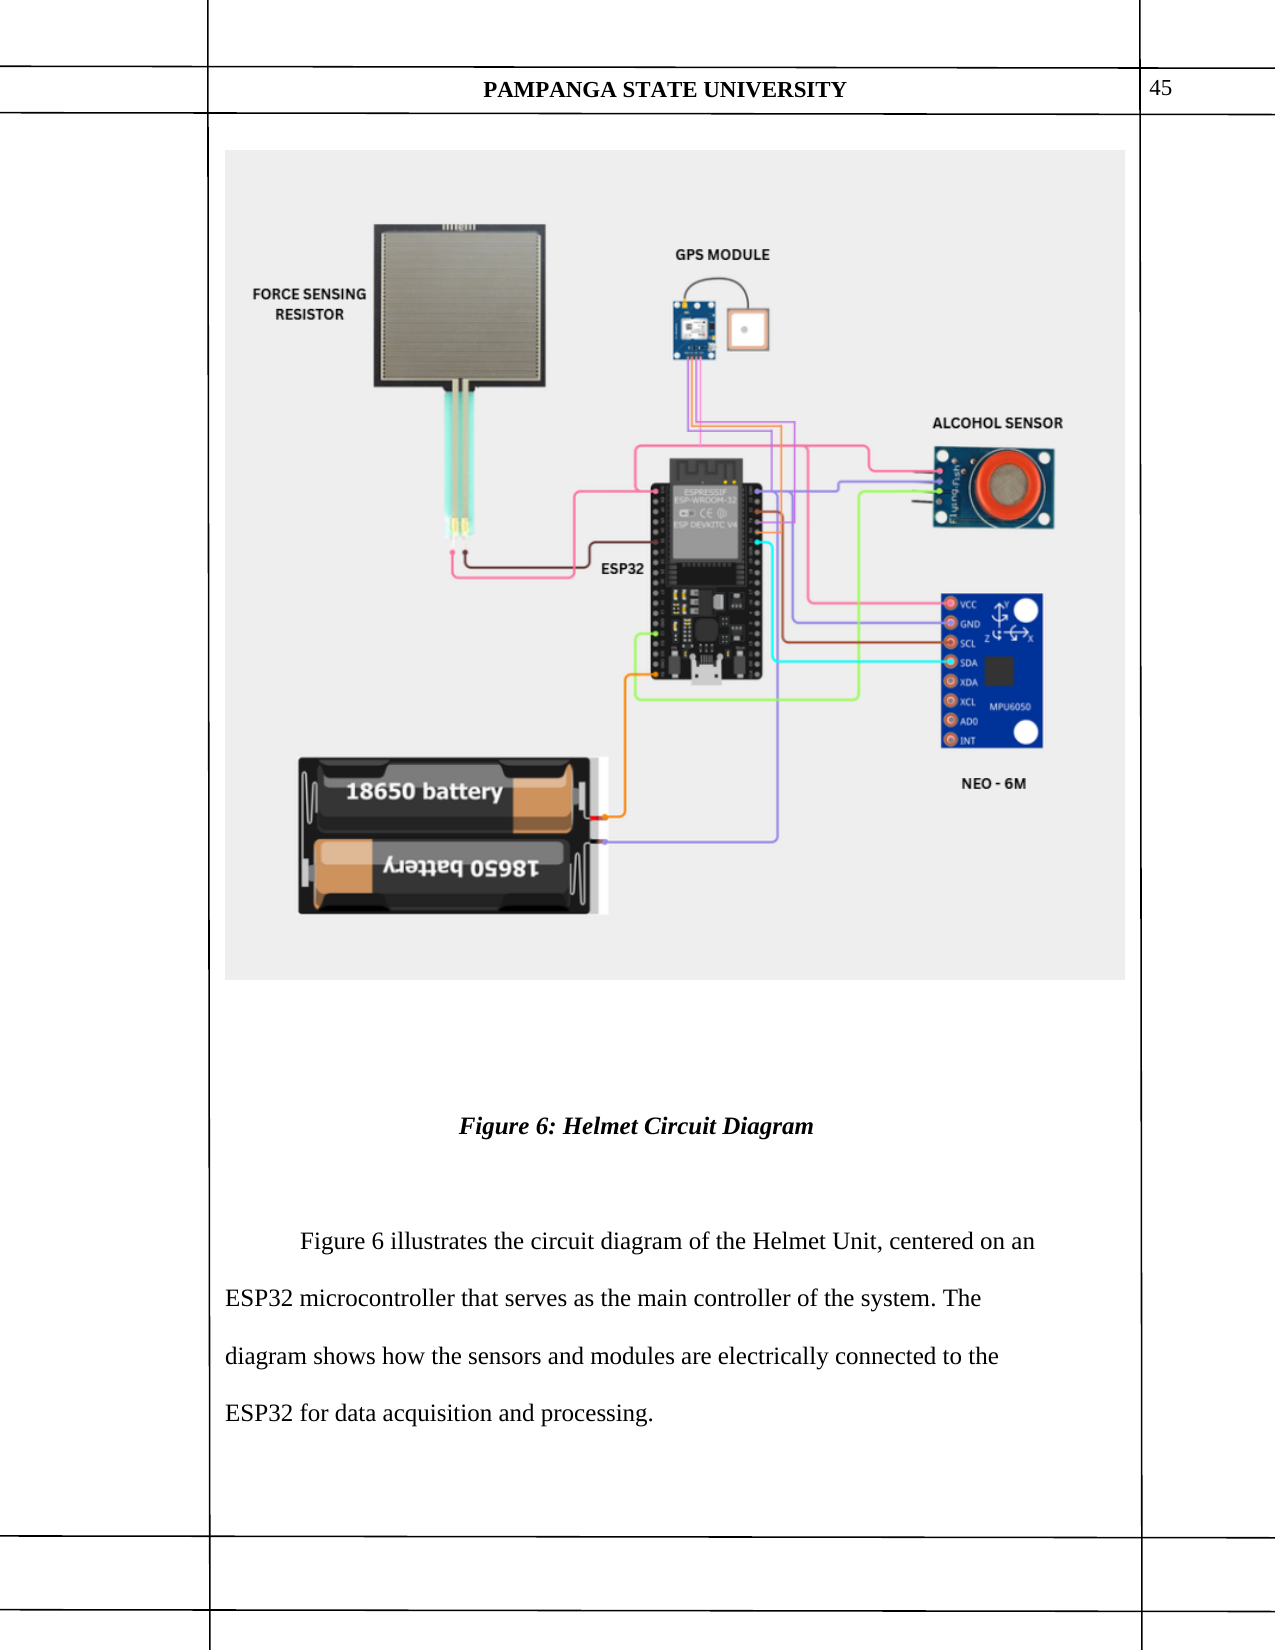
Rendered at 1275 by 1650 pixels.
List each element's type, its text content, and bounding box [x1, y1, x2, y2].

text Figure 6: Helmet Circuit Diagram [225, 1111, 1050, 1139]
text Figure 6 illustrates the circuit diagram of the Helmet Unit, centered on an ESP32 microcontroller that serves as the main controller of the system. The diagram shows how the sensors and modules are electrically connected to the ESP32 for data acquisition and processing. [225, 1226, 1050, 1427]
picture [225, 150, 1125, 980]
